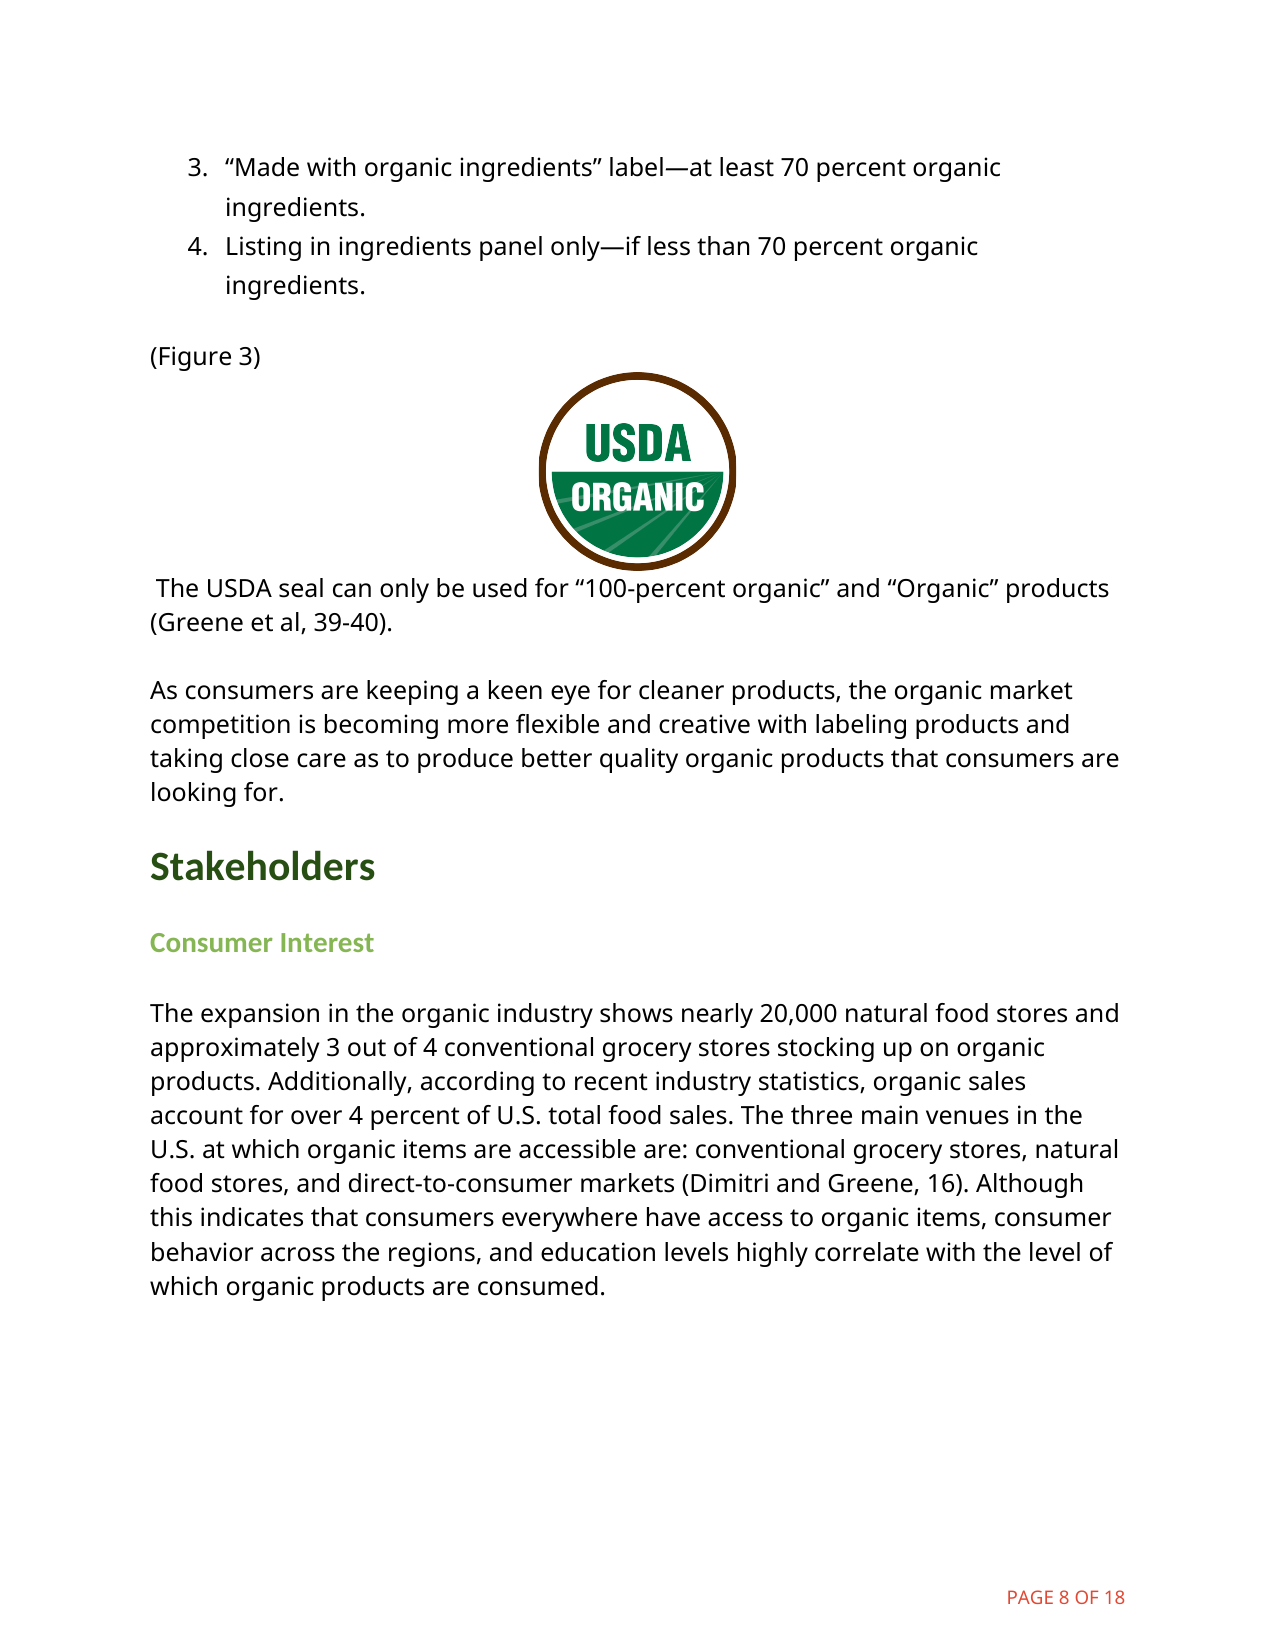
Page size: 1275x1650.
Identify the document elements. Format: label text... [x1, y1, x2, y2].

text Stakeholders [150, 839, 1125, 890]
text The expansion in the organic industry shows nearly 20,000 natural food stores and approximately 3 out of 4 conventional grocery stores stocking up on organic products. Additionally, according to recent industry statistics, organic sales account for over 4 percent of U.S. total food sales. The three main venues in the U.S. at which organic items are accessible are: conventional grocery stores, natural food stores, and direct-to-consumer markets (Dimitri and Greene, 16). Although this indicates that consumers everywhere have access to organic items, consumer behavior across the regions, and education levels highly correlate with the level of which organic products are consumed. [150, 996, 1125, 1302]
list “Made with organic ingredients” label—at least 70 percent organic ingredients. [187, 150, 1125, 223]
text (Figure 3) [150, 339, 1125, 373]
text The USDA seal can only be used for “100-percent organic” and “Organic” products (Greene et al, 39-40). [150, 571, 1125, 639]
text Consumer Interest [150, 924, 1125, 960]
text As consumers are keeping a keen eye for cleaner products, the organic market competition is becoming more flexible and creative with labeling products and taking close care as to produce better quality organic products that consumers are looking for. [150, 673, 1125, 809]
list Listing in ingredients panel only—if less than 70 percent organic ingredients. [187, 228, 1125, 334]
picture [538, 372, 737, 571]
